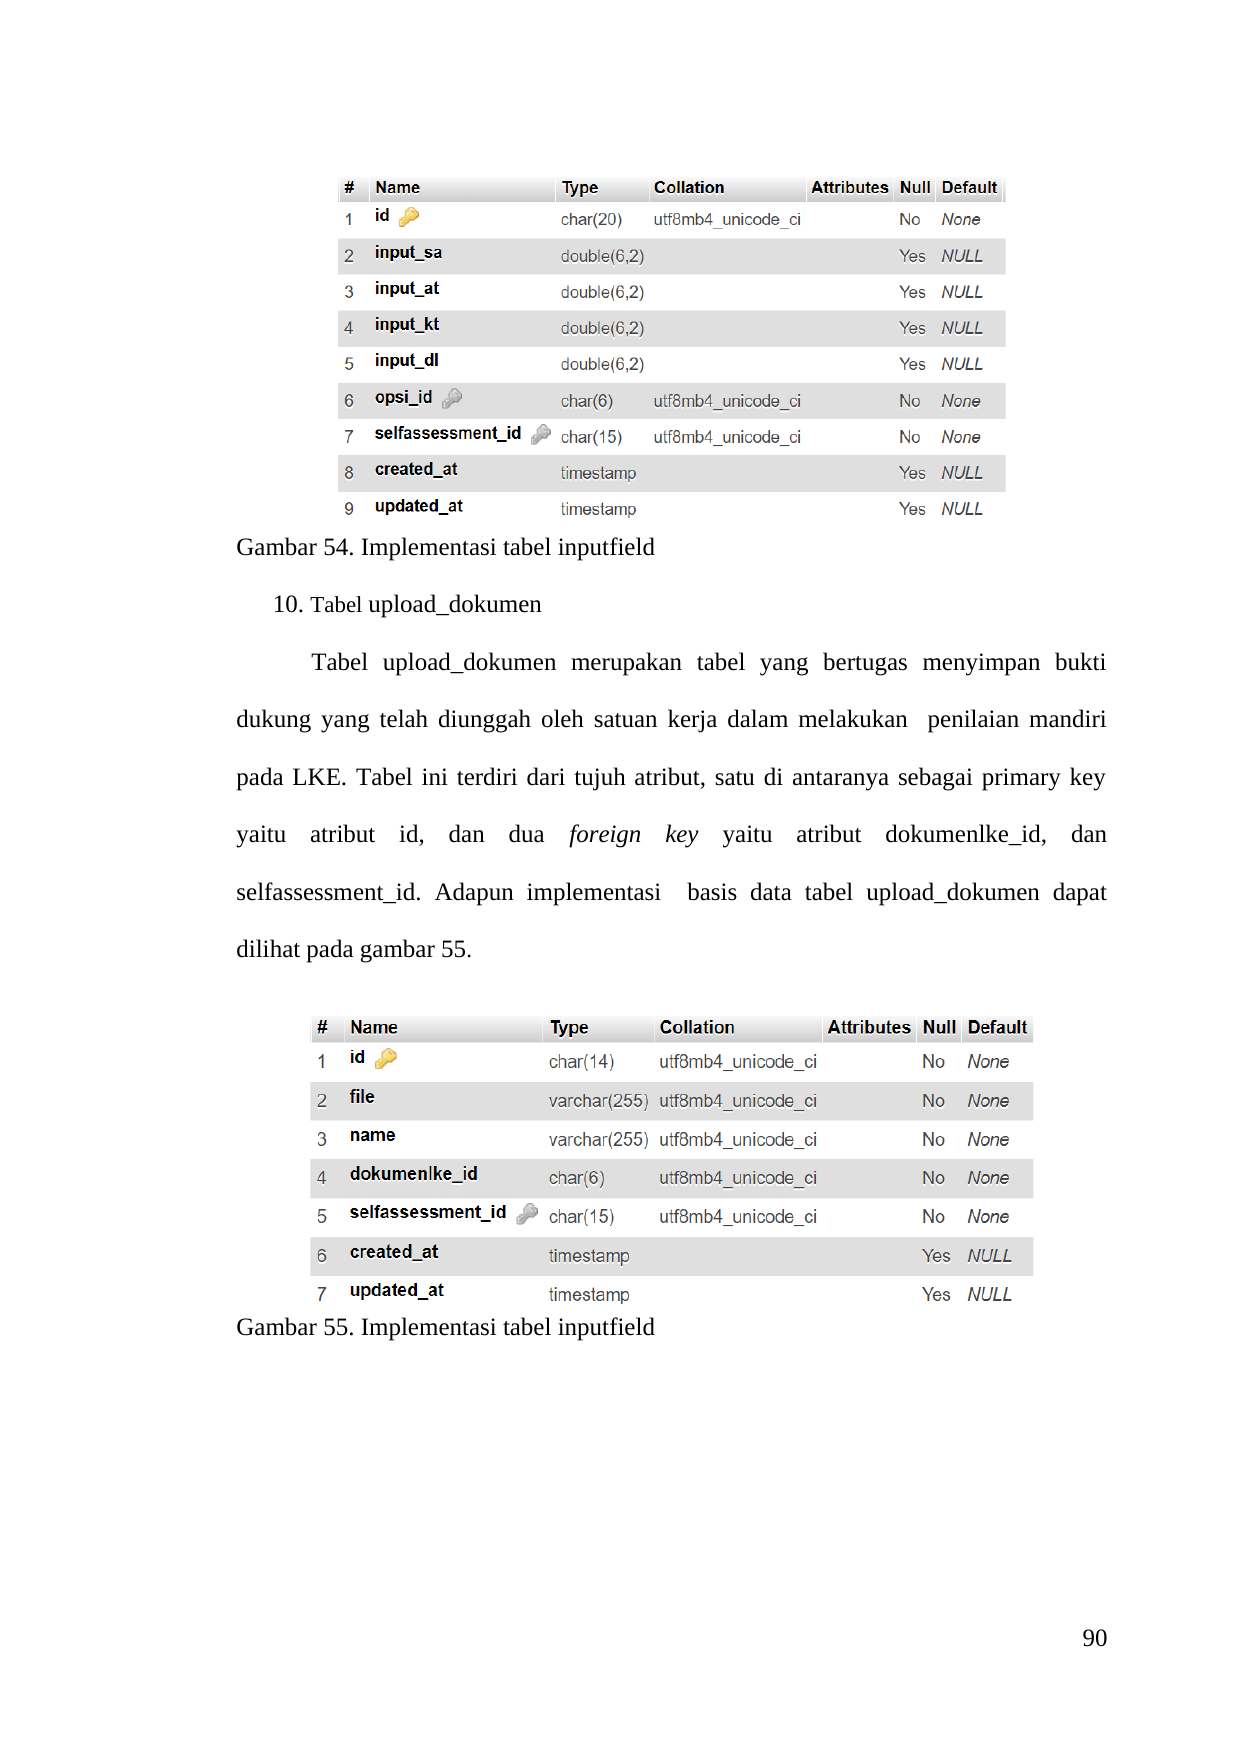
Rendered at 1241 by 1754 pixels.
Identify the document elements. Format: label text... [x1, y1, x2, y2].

list Tabel upload_dokumen [273, 589, 1107, 618]
text Gambar 54. Implementasi tabel inputfield [236, 532, 1107, 560]
text Gambar 55. Implementasi tabel inputfield [236, 1312, 1107, 1341]
picture [338, 177, 1006, 532]
text Tabel upload_dokumen merupakan tabel yang bertugas menyimpan bukti dukung yang telah diunggah oleh satuan kerja dalam melakukan penilaian mandiri pada LKE. Tabel ini terdiri dari tujuh atribut, satu di antaranya sebagai primary key yaitu atribut id, dan dua foreign key yaitu atribut dokumenlke_id, dan selfassessment_id. Adapun implementasi basis data tabel upload_dokumen dapat dilihat pada gambar 55. [236, 647, 1107, 963]
picture [310, 1016, 1034, 1312]
